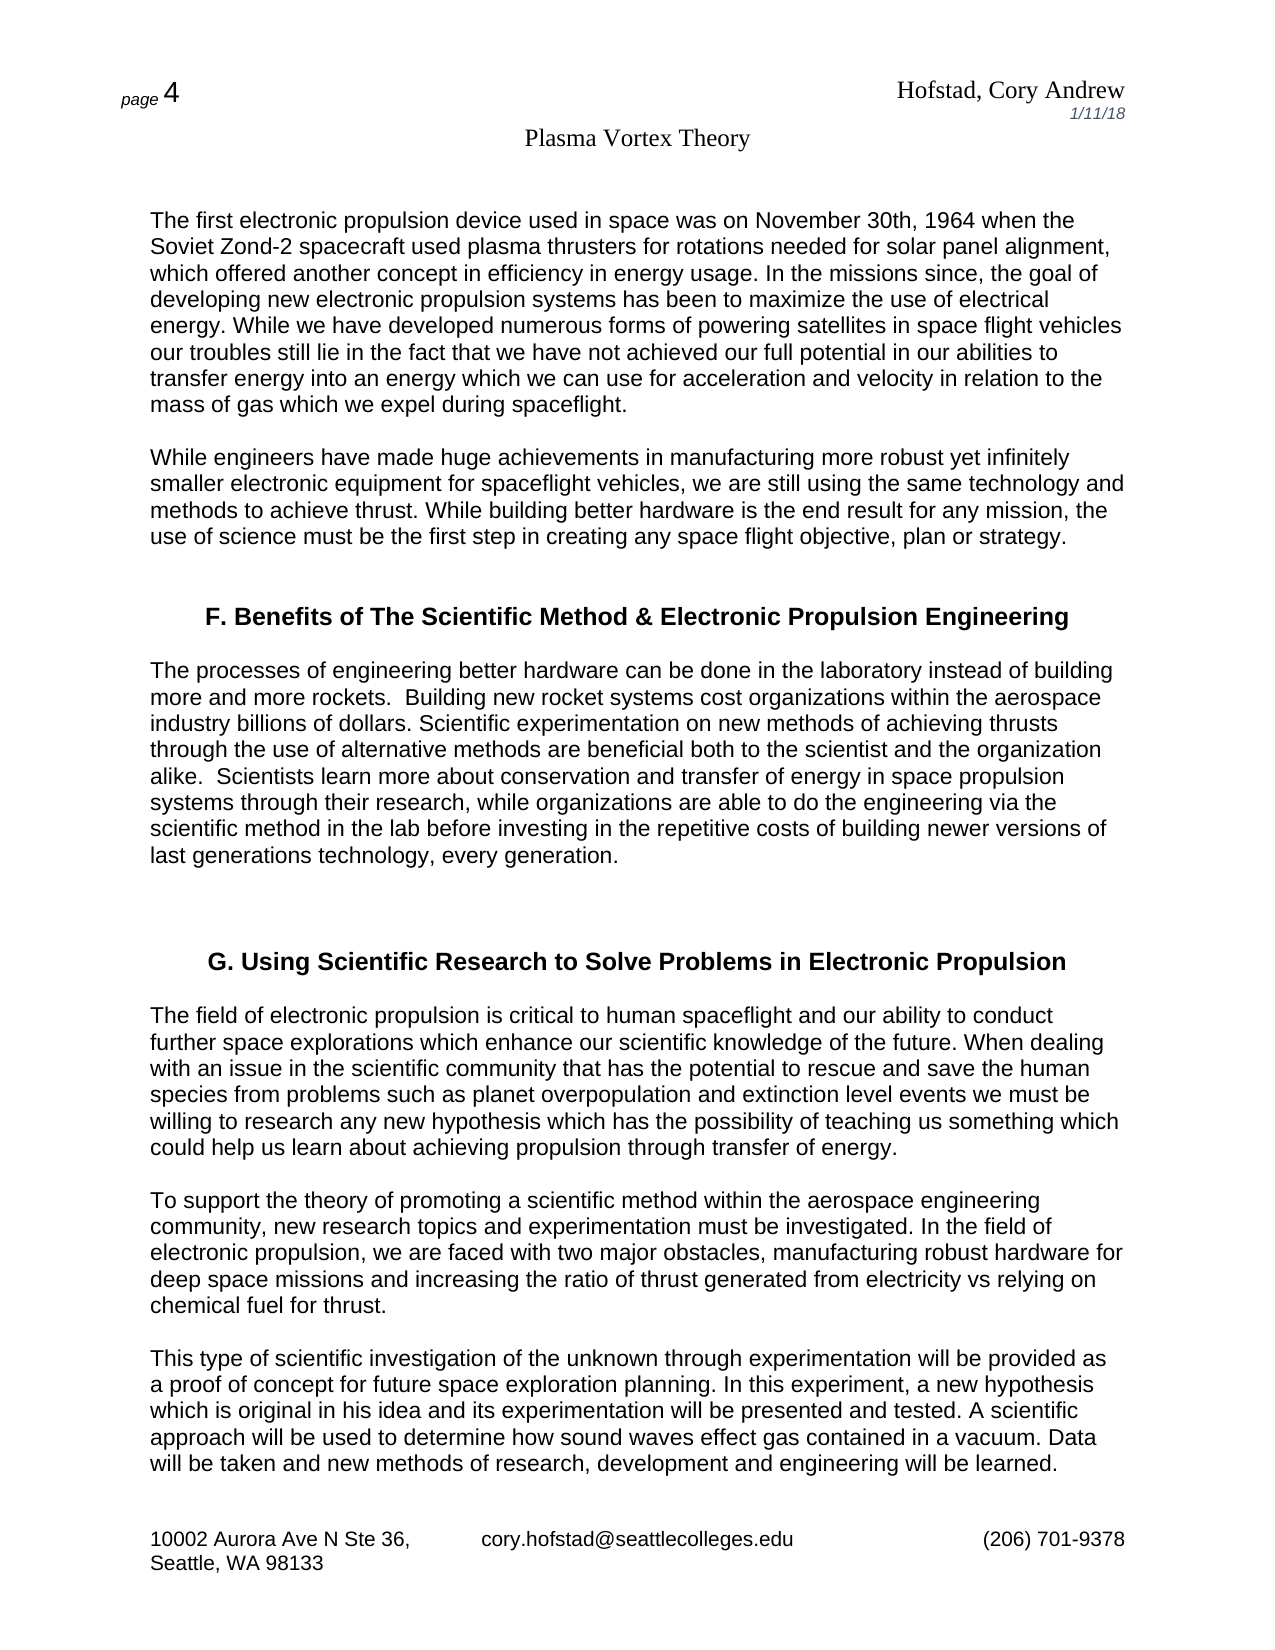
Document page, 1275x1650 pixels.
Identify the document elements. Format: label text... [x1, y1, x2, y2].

text The first electronic propulsion device used in space was on November 30th, 1964 when the Soviet Zond-2 spacecraft used plasma thrusters for rotations needed for solar panel alignment, which offered another concept in efficiency in energy usage. In the missions since, the goal of developing new electronic propulsion systems has been to maximize the use of electrical energy. While we have developed numerous forms of powering satellites in space flight vehicles our troubles still lie in the fact that we have not achieved our full potential in our abilities to transfer energy into an energy which we can use for acceleration and velocity in relation to the mass of gas which we expel during spaceflight. [150, 207, 1125, 418]
text This type of scientific investigation of the unknown through experimentation will be provided as a proof of concept for future space exploration planning. In this experiment, a new hypothesis will be presented and tested. A scientific approach will be used to determine how sound waves effect gas contained in a vacuum. Data will be taken and new methods of research, development and engineering will be learned. [150, 1345, 1125, 1477]
text The processes of engineering better hardware can be done in the laboratory instead of building more and more rockets. Building new rocket systems cost organizations within the aerospace industry billions of dollars. Scientific experimentation on new methods of achieving thrusts through the use of alternative methods are beneficial both to the scientist and the organization alike. Scientists learn more about conservation and transfer of energy in space propulsion systems through their research, while organizations are able to do the engineering via the scientific method in the lab before investing in the repetitive costs of building newer versions of last generations technology, every generation. [150, 657, 1125, 868]
text The field of electronic propulsion is critical to human spaceflight and our ability to conduct further space explorations which enhance our scientific knowledge of the future. When dealing with an issue in the scientific community that has the potential to rescue and save the human species from problems such as planet overpopulation and extinction level events we must be willing to research any new hypothesis which has the possibility of teaching us something which could help us learn about achieving propulsion through transfer of energy. [150, 1002, 1125, 1160]
text Using Scientific Research to Solve Problems in Electronic Propulsion [150, 947, 1125, 976]
text Benefits of The Scientific Method & Electronic Propulsion Engineering [150, 602, 1125, 631]
text To support the theory of promoting a scientific method within the aerospace engineering community, new research topics and experimentation must be investigated. In the field of electronic propulsion, we are faced with two major obstacles, manufacturing robust hardware for deep space missions and increasing the ratio of thrust generated from electricity vs relying on chemical fuel for thrust. [150, 1187, 1125, 1318]
text While engineers have made huge achievements in manufacturing more robust yet infinitely smaller electronic equipment for spaceflight vehicles, we are still using the same technology and methods to achieve thrust. While building better hardware is the end result for any mission, the use of science must be the first step in creating any space flight objective, plan or strategy. [150, 444, 1125, 549]
